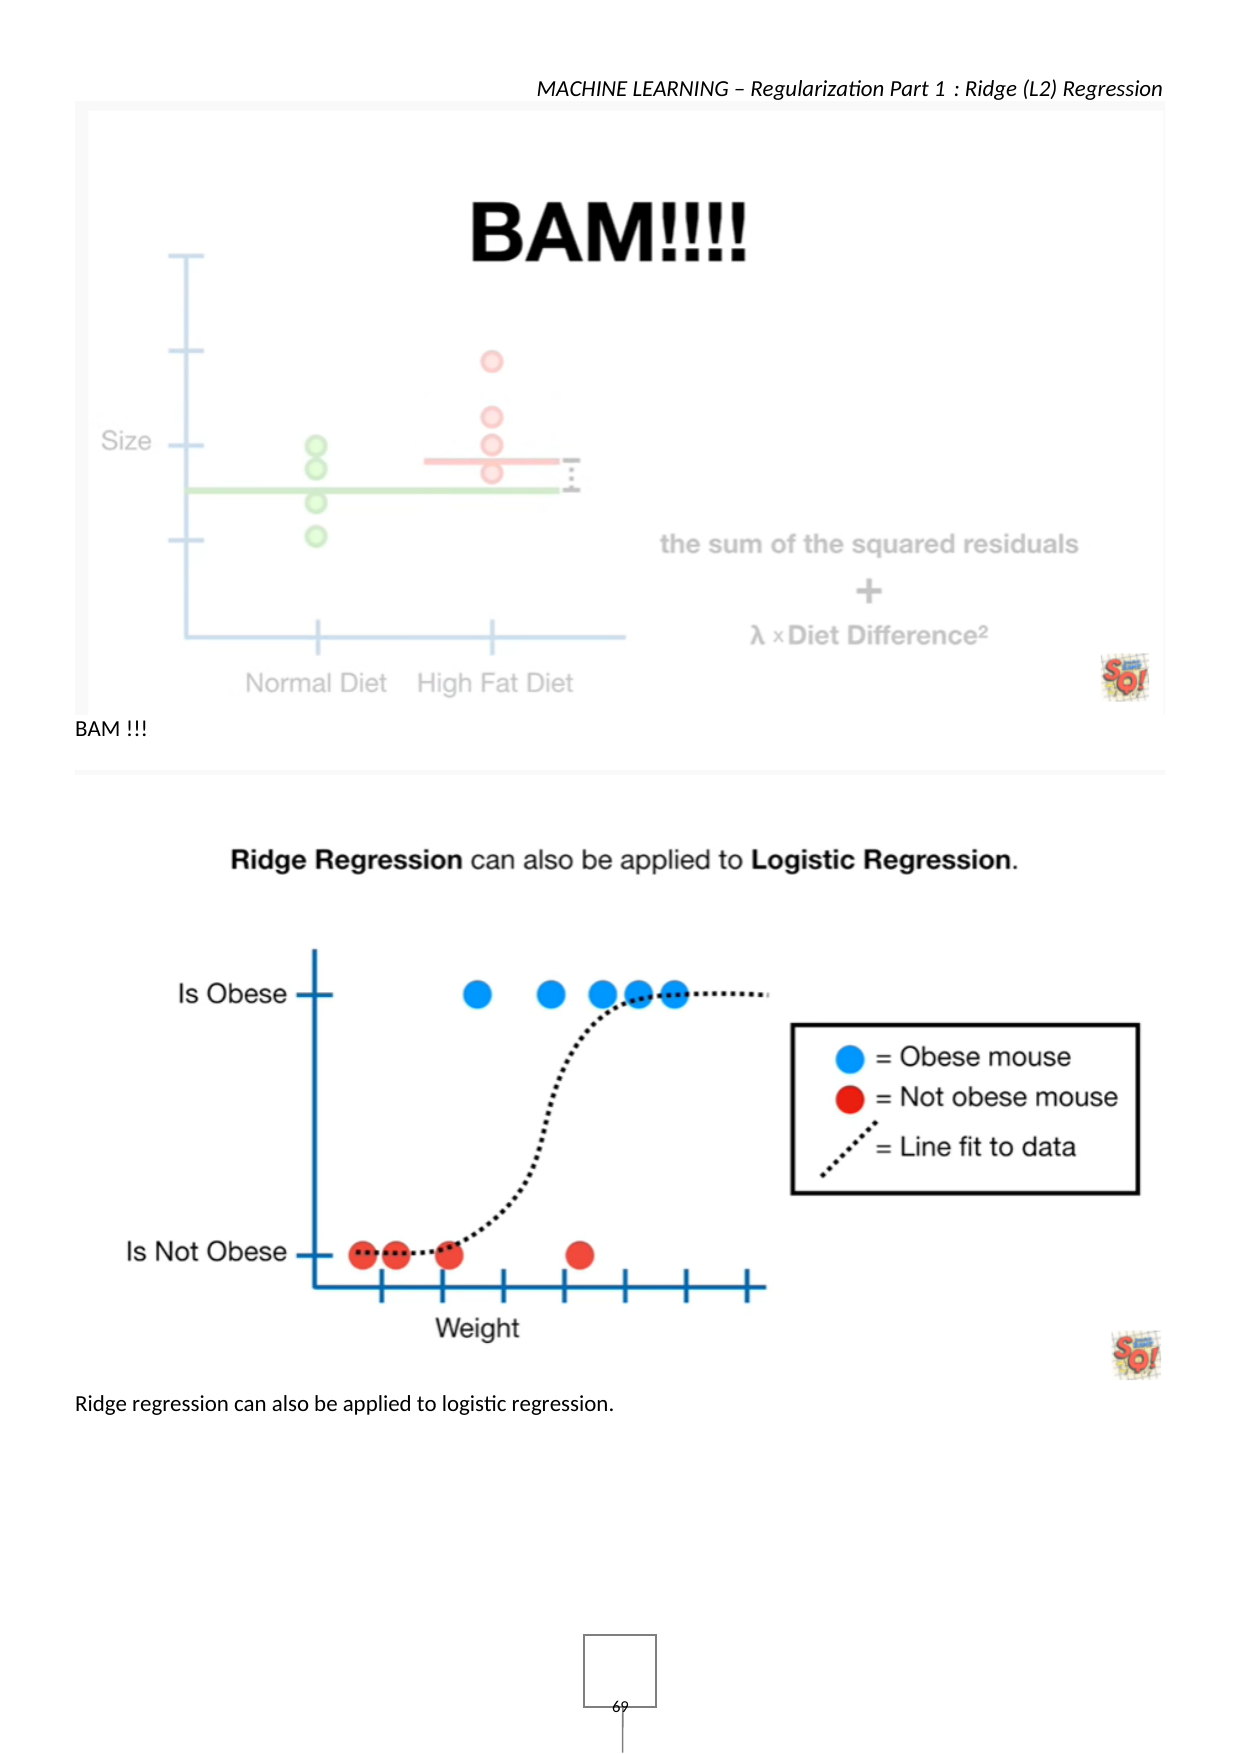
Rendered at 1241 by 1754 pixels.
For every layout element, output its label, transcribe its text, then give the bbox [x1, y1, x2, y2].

text BAM !!! [75, 715, 1165, 742]
picture [75, 770, 1166, 1390]
picture [75, 101, 1166, 715]
text Ridge regression can also be applied to logistic regression. [75, 1390, 1165, 1417]
